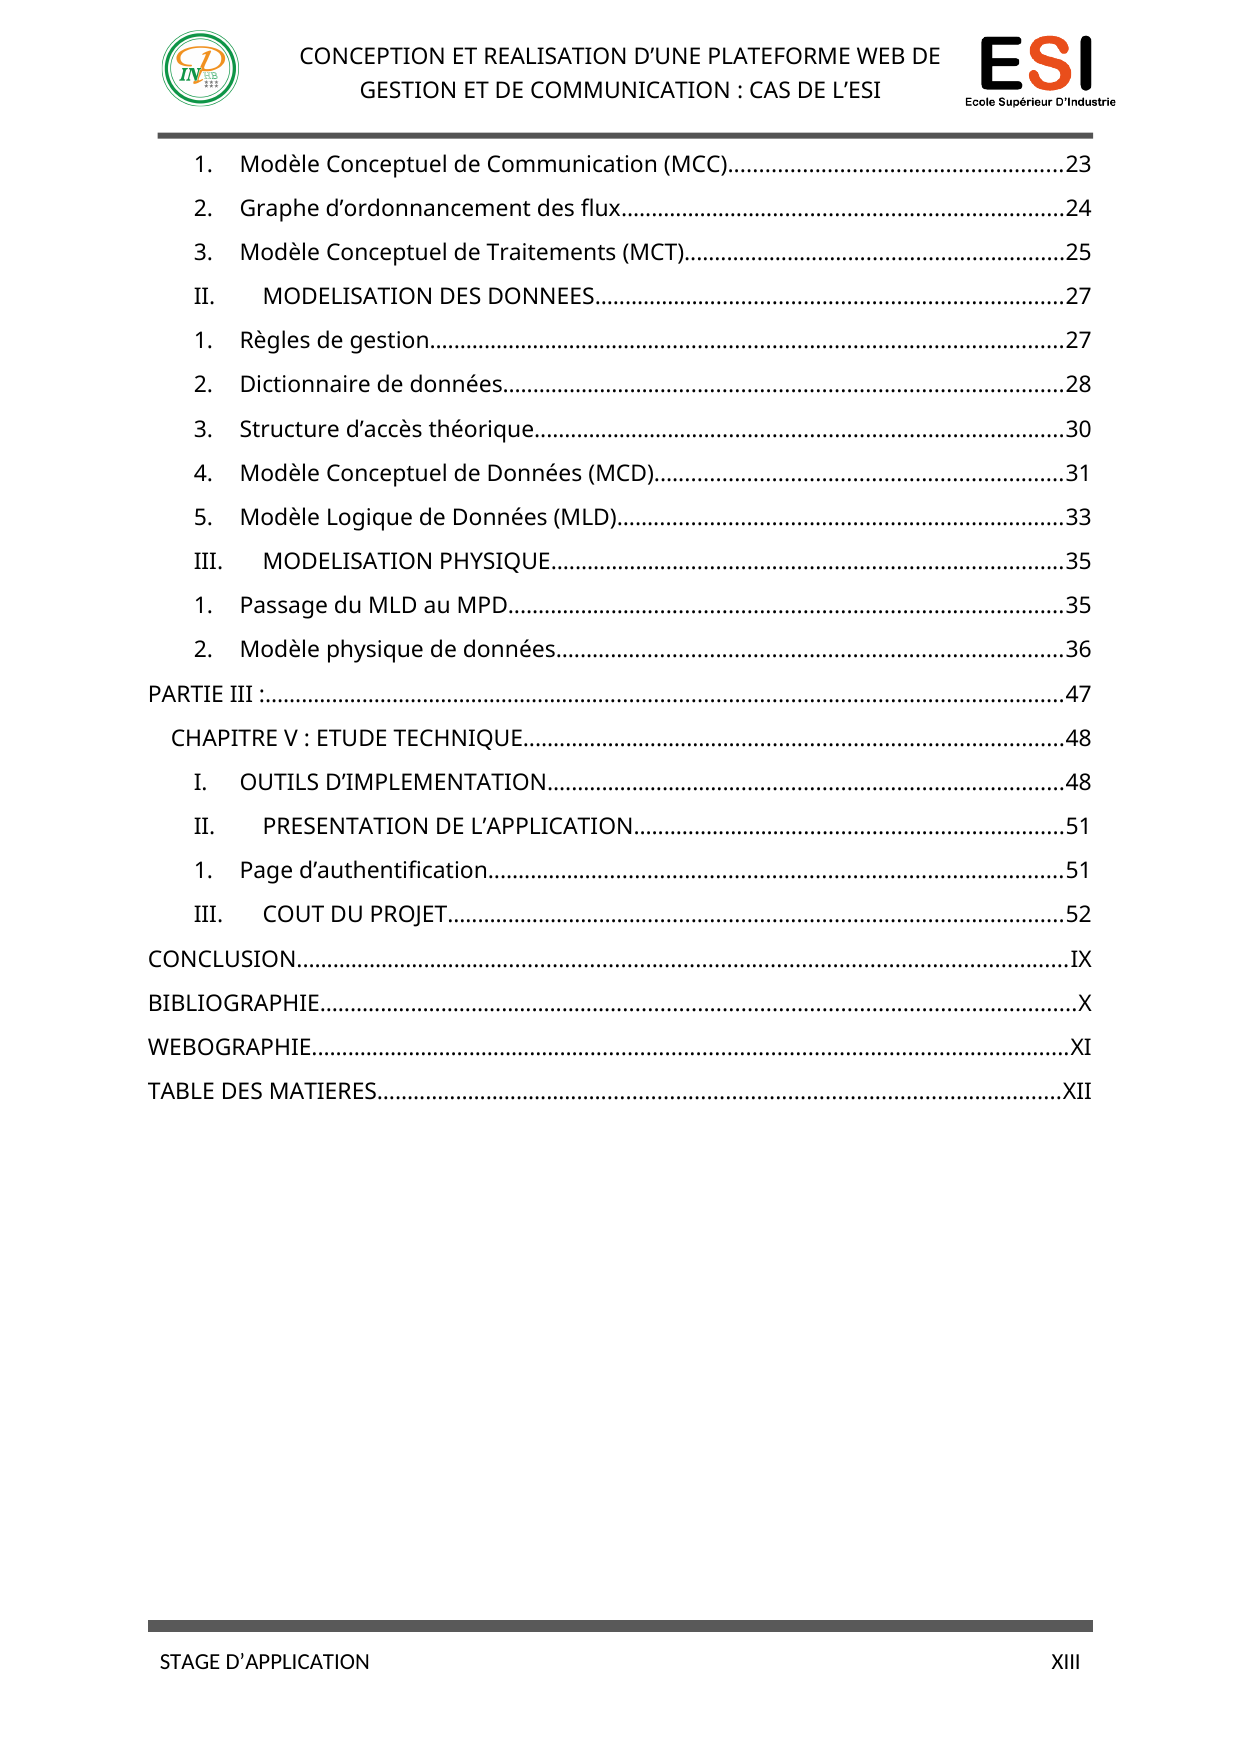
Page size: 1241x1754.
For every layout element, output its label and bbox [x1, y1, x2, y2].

picture [965, 35, 1116, 108]
picture [160, 28, 240, 108]
